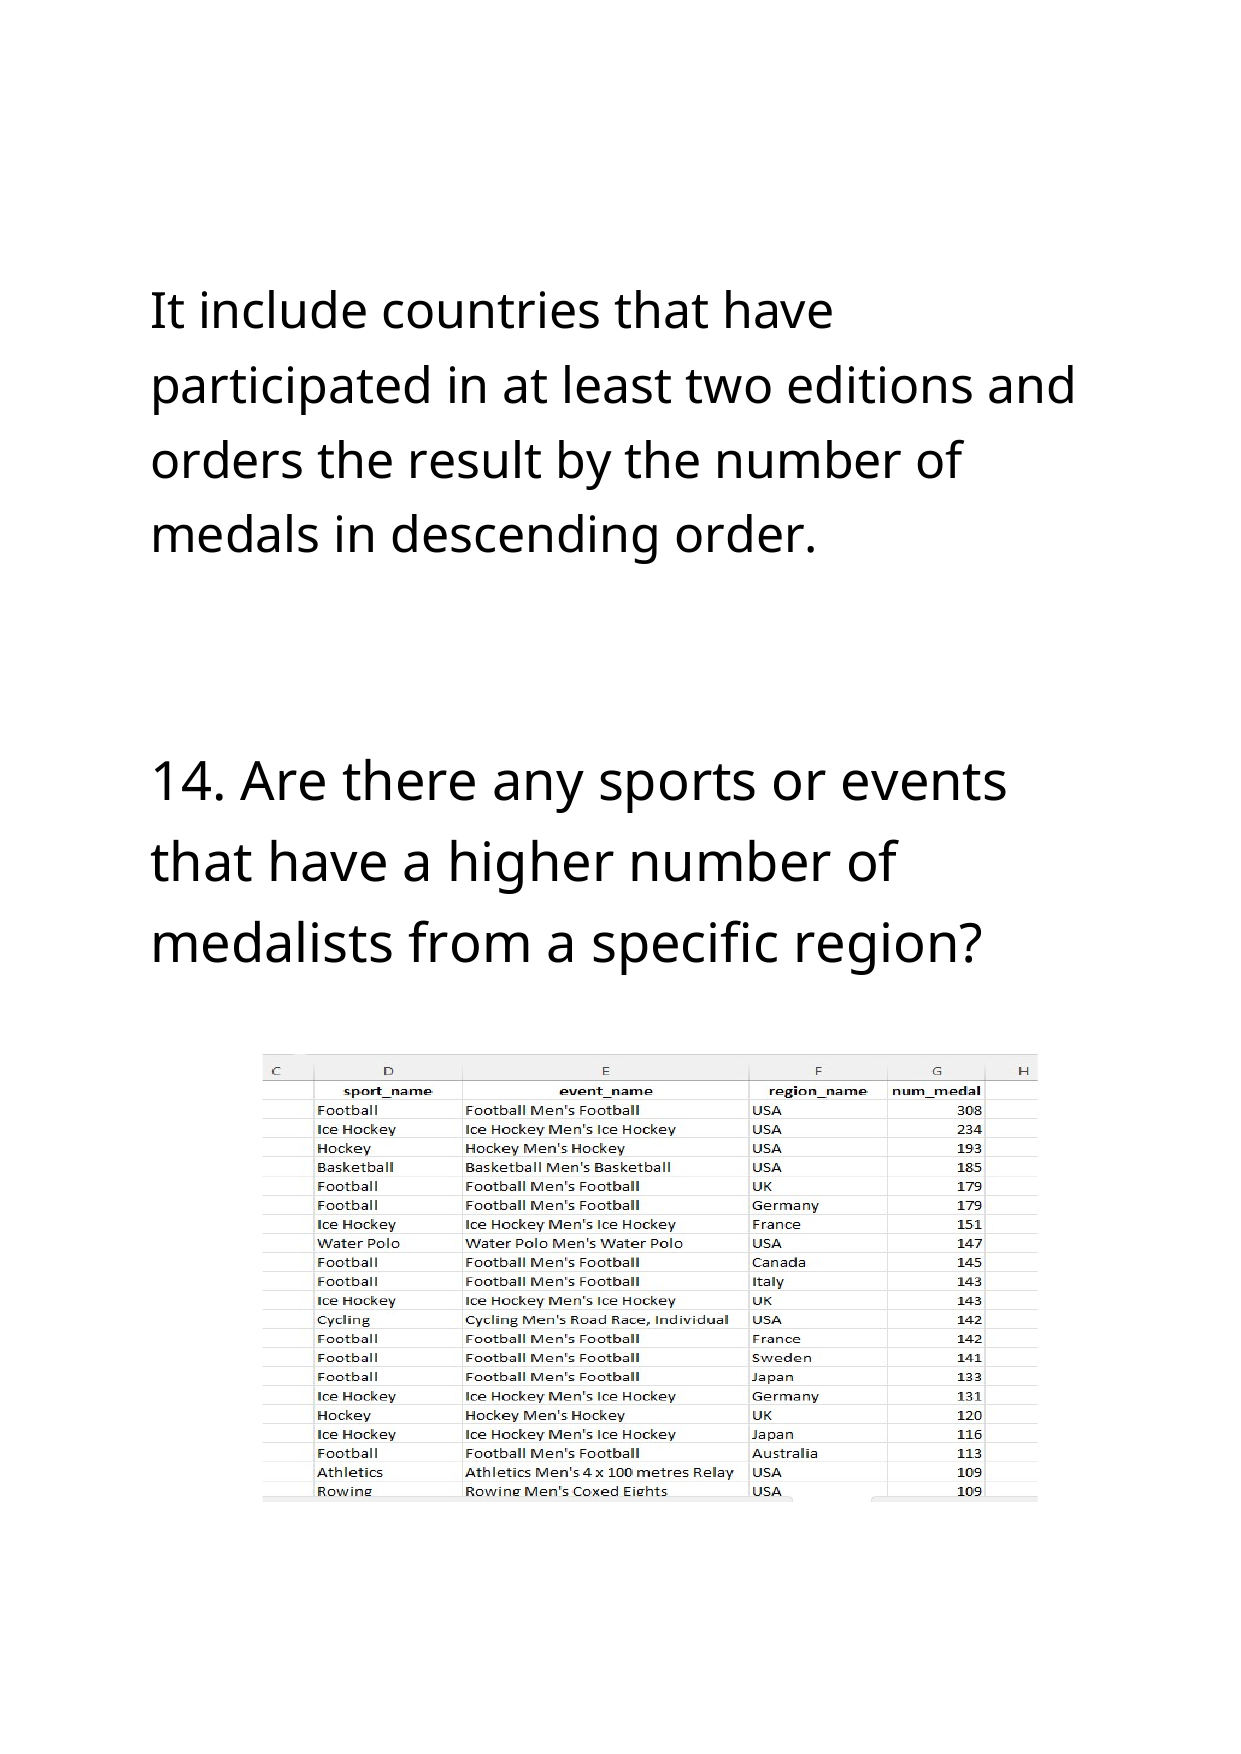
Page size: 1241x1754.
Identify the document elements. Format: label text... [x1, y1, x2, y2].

text It include countries that have participated in at least two editions and orders the result by the number of medals in descending order. [150, 275, 1090, 568]
text 14. Are there any sports or events that have a higher number of medalists from a specific region? [150, 743, 1090, 979]
picture [262, 1054, 1038, 1502]
